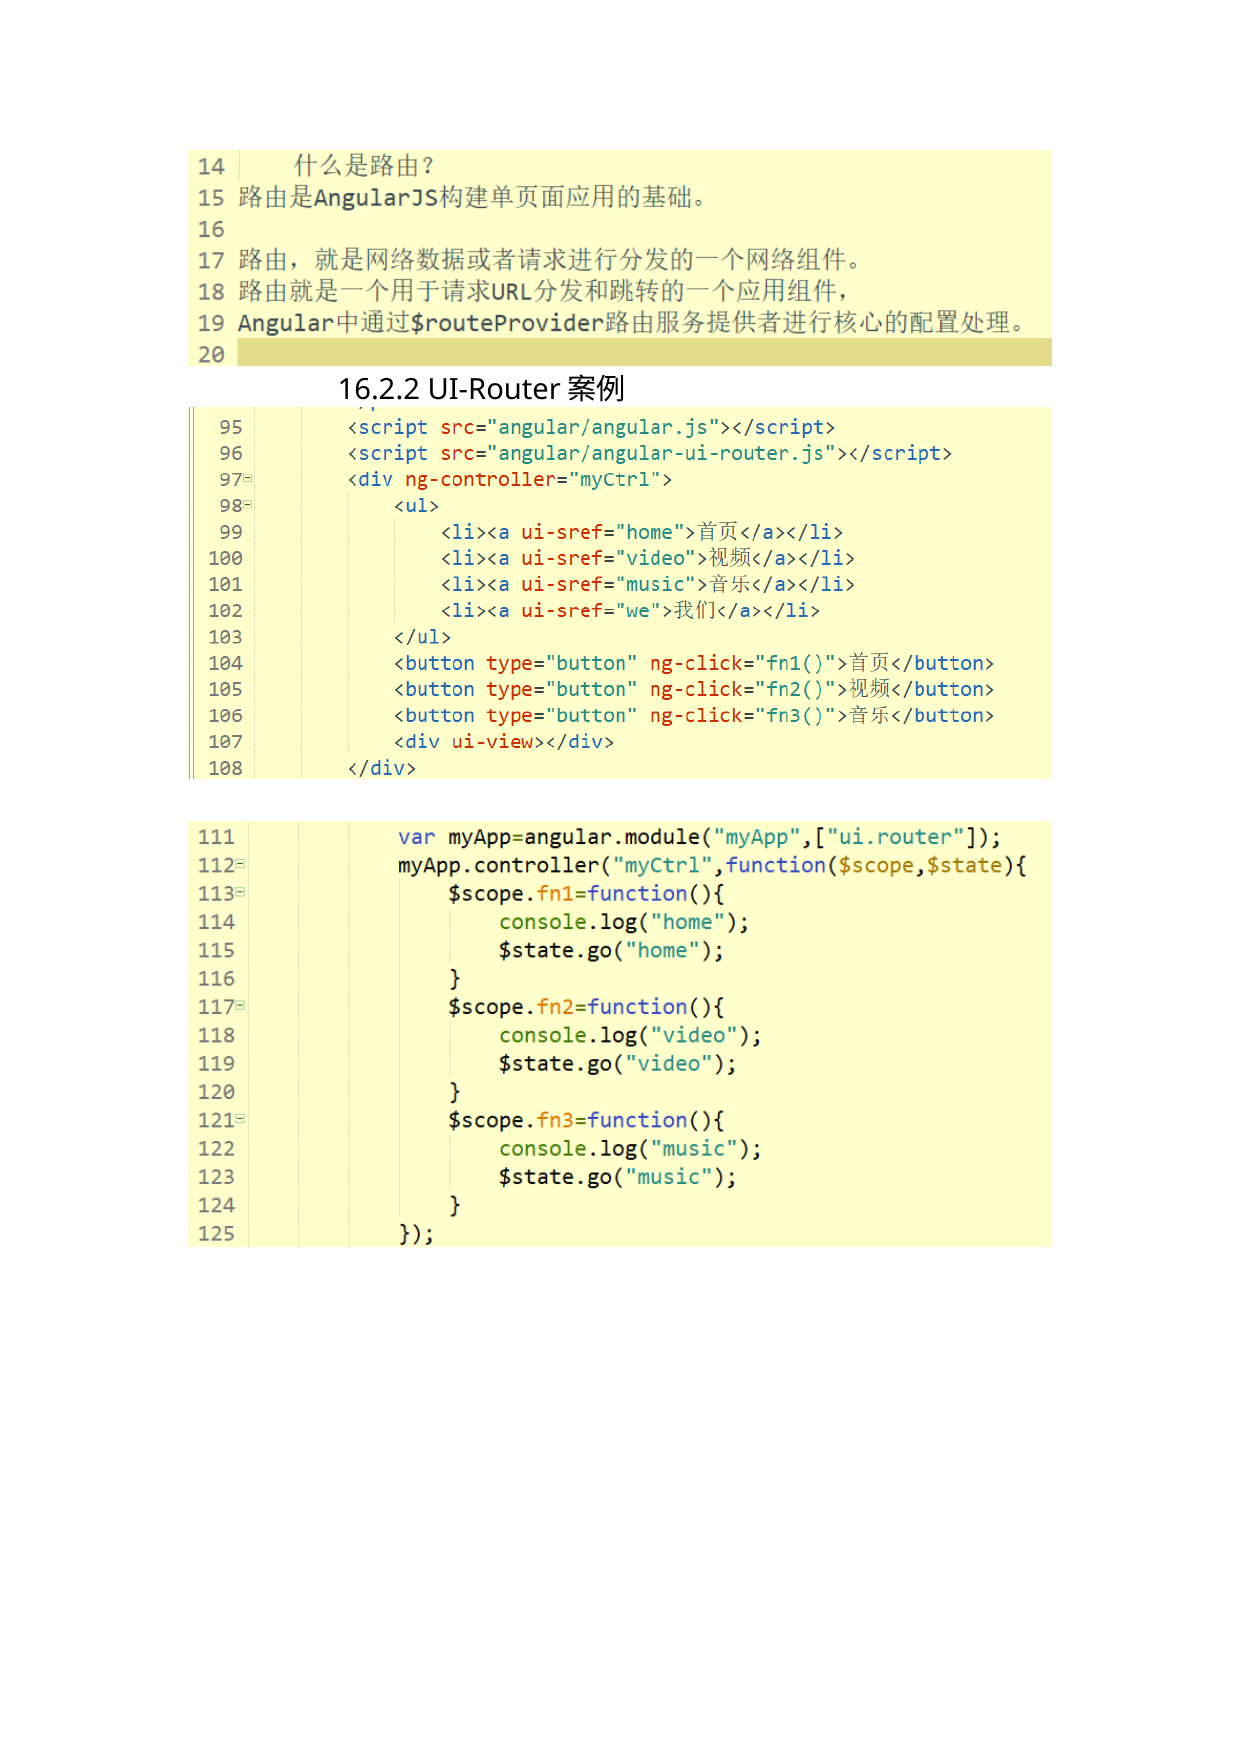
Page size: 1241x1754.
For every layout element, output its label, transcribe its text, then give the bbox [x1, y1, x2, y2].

picture [187, 821, 1053, 1247]
text 16.2.2 UI-Router案例 [187, 366, 1053, 407]
picture [187, 407, 1053, 779]
picture [187, 150, 1053, 366]
